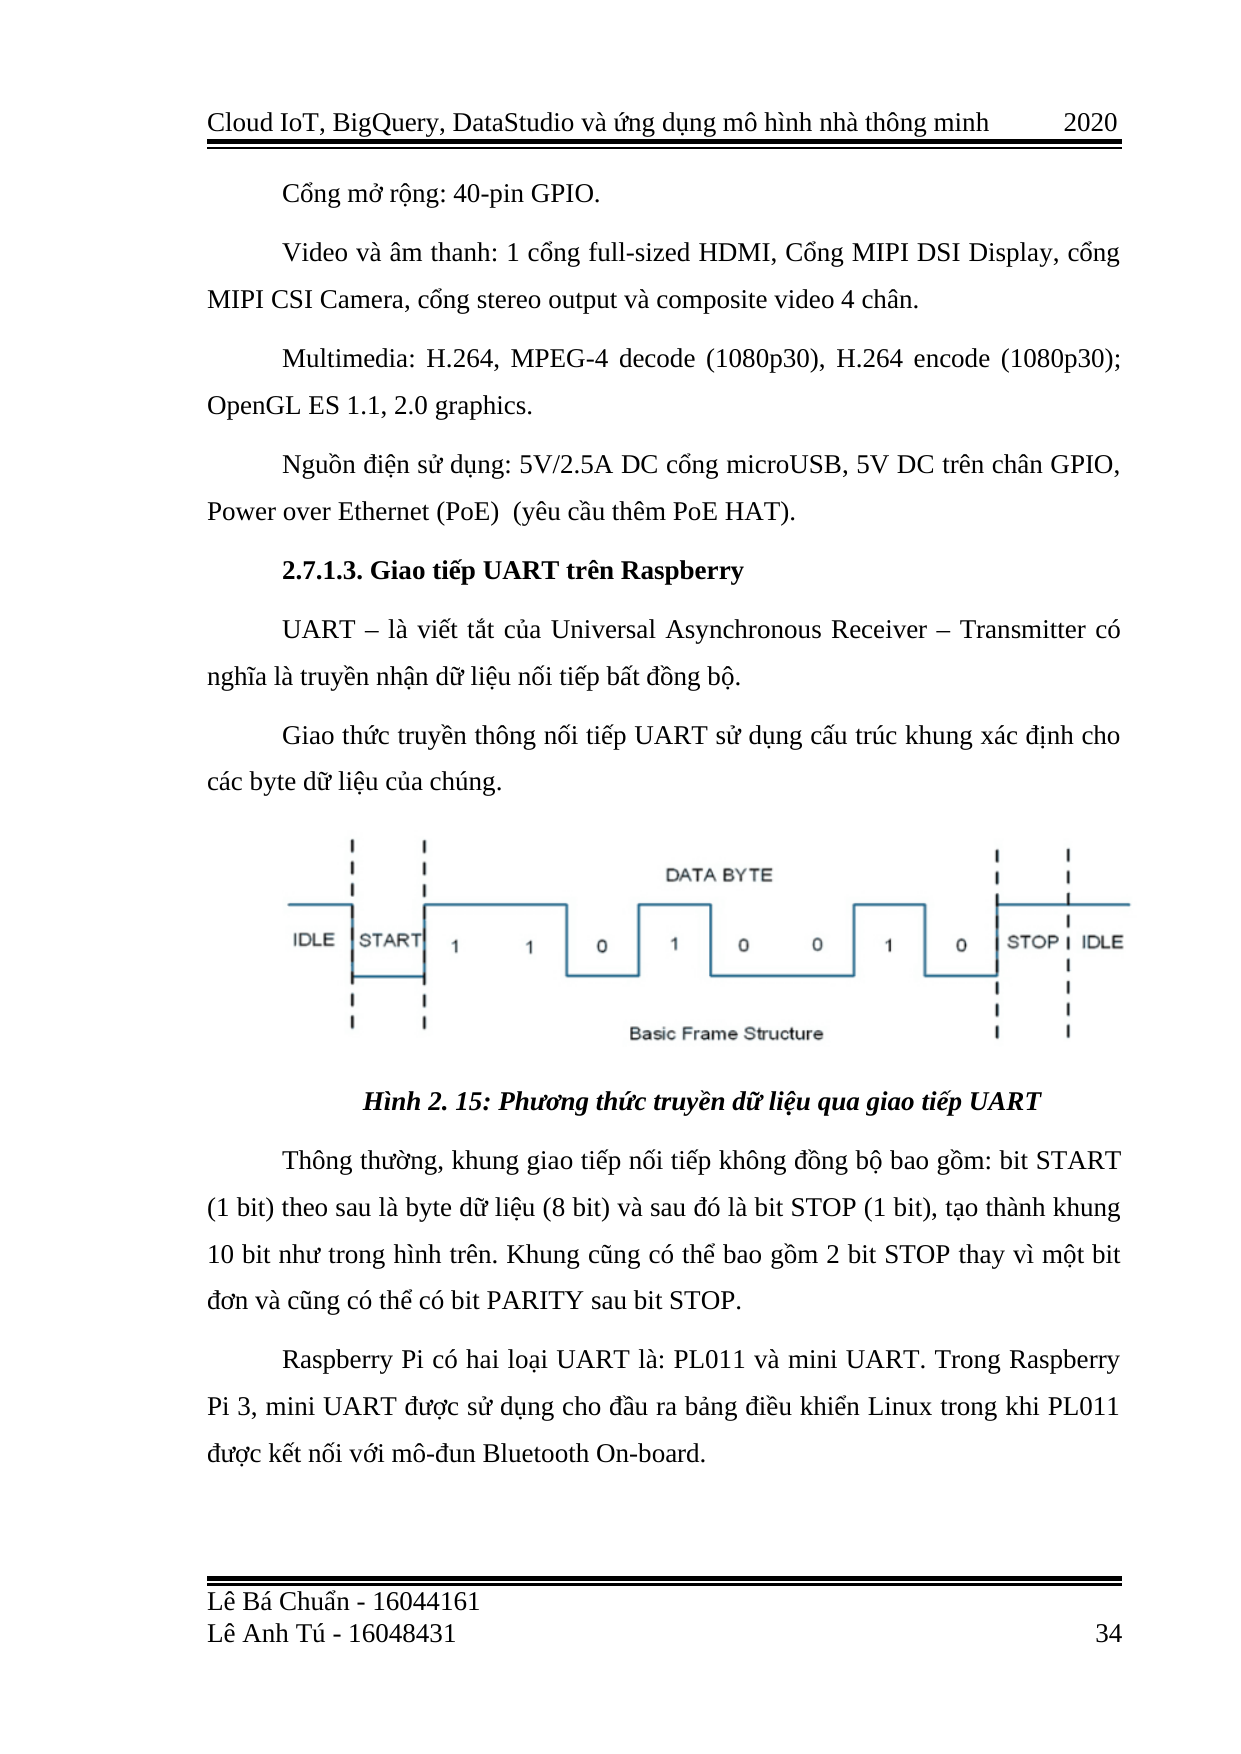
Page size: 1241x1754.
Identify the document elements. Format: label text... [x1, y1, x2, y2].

text Multimedia: H.264, MPEG-4 decode (1080p30), H.264 encode (1080p30); OpenGL ES 1.1, 2.0 graphics. [207, 342, 1122, 420]
text Nguồn điện sử dụng: 5V/2.5A DC cổng microUSB, 5V DC trên chân GPIO, Power over Ethernet (PoE) (yêu cầu thêm PoE HAT). [207, 448, 1122, 526]
text Giao thức truyền thông nối tiếp UART sử dụng cấu trúc khung xác định cho các byte dữ liệu của chúng. [207, 719, 1122, 797]
picture [281, 824, 1138, 1058]
text Thông thường, khung giao tiếp nối tiếp không đồng bộ bao gồm: bit START (1 bit) theo sau là byte dữ liệu (8 bit) và sau đó là bit STOP (1 bit), tạo thành khung 10 bit như trong hình trên. Khung cũng có thể bao gồm 2 bit STOP thay vì một bit đơn và cũng có thể có bit PARITY sau bit STOP. [207, 1144, 1122, 1316]
text Raspberry Pi có hai loại UART là: PL011 và mini UART. Trong Raspberry Pi 3, mini UART được sử dụng cho đầu ra bảng điều khiển Linux trong khi PL011 được kết nối với mô-đun Bluetooth On-board. [207, 1343, 1122, 1468]
text UART – là viết tắt của Universal Asynchronous Receiver – Transmitter có nghĩa là truyền nhận dữ liệu nối tiếp bất đồng bộ. [207, 613, 1122, 691]
text Hình 2. 15: Phương thức truyền dữ liệu qua giao tiếp UART [207, 1085, 1122, 1116]
text Cổng mở rộng: 40-pin GPIO. [207, 177, 1122, 208]
text Video và âm thanh: 1 cổng full-sized HDMI, Cổng MIPI DSI Display, cổng MIPI CSI Camera, cổng stereo output và composite video 4 chân. [207, 236, 1122, 314]
subtitle 2.7.1.3. Giao tiếp UART trên Raspberry [207, 554, 1122, 585]
